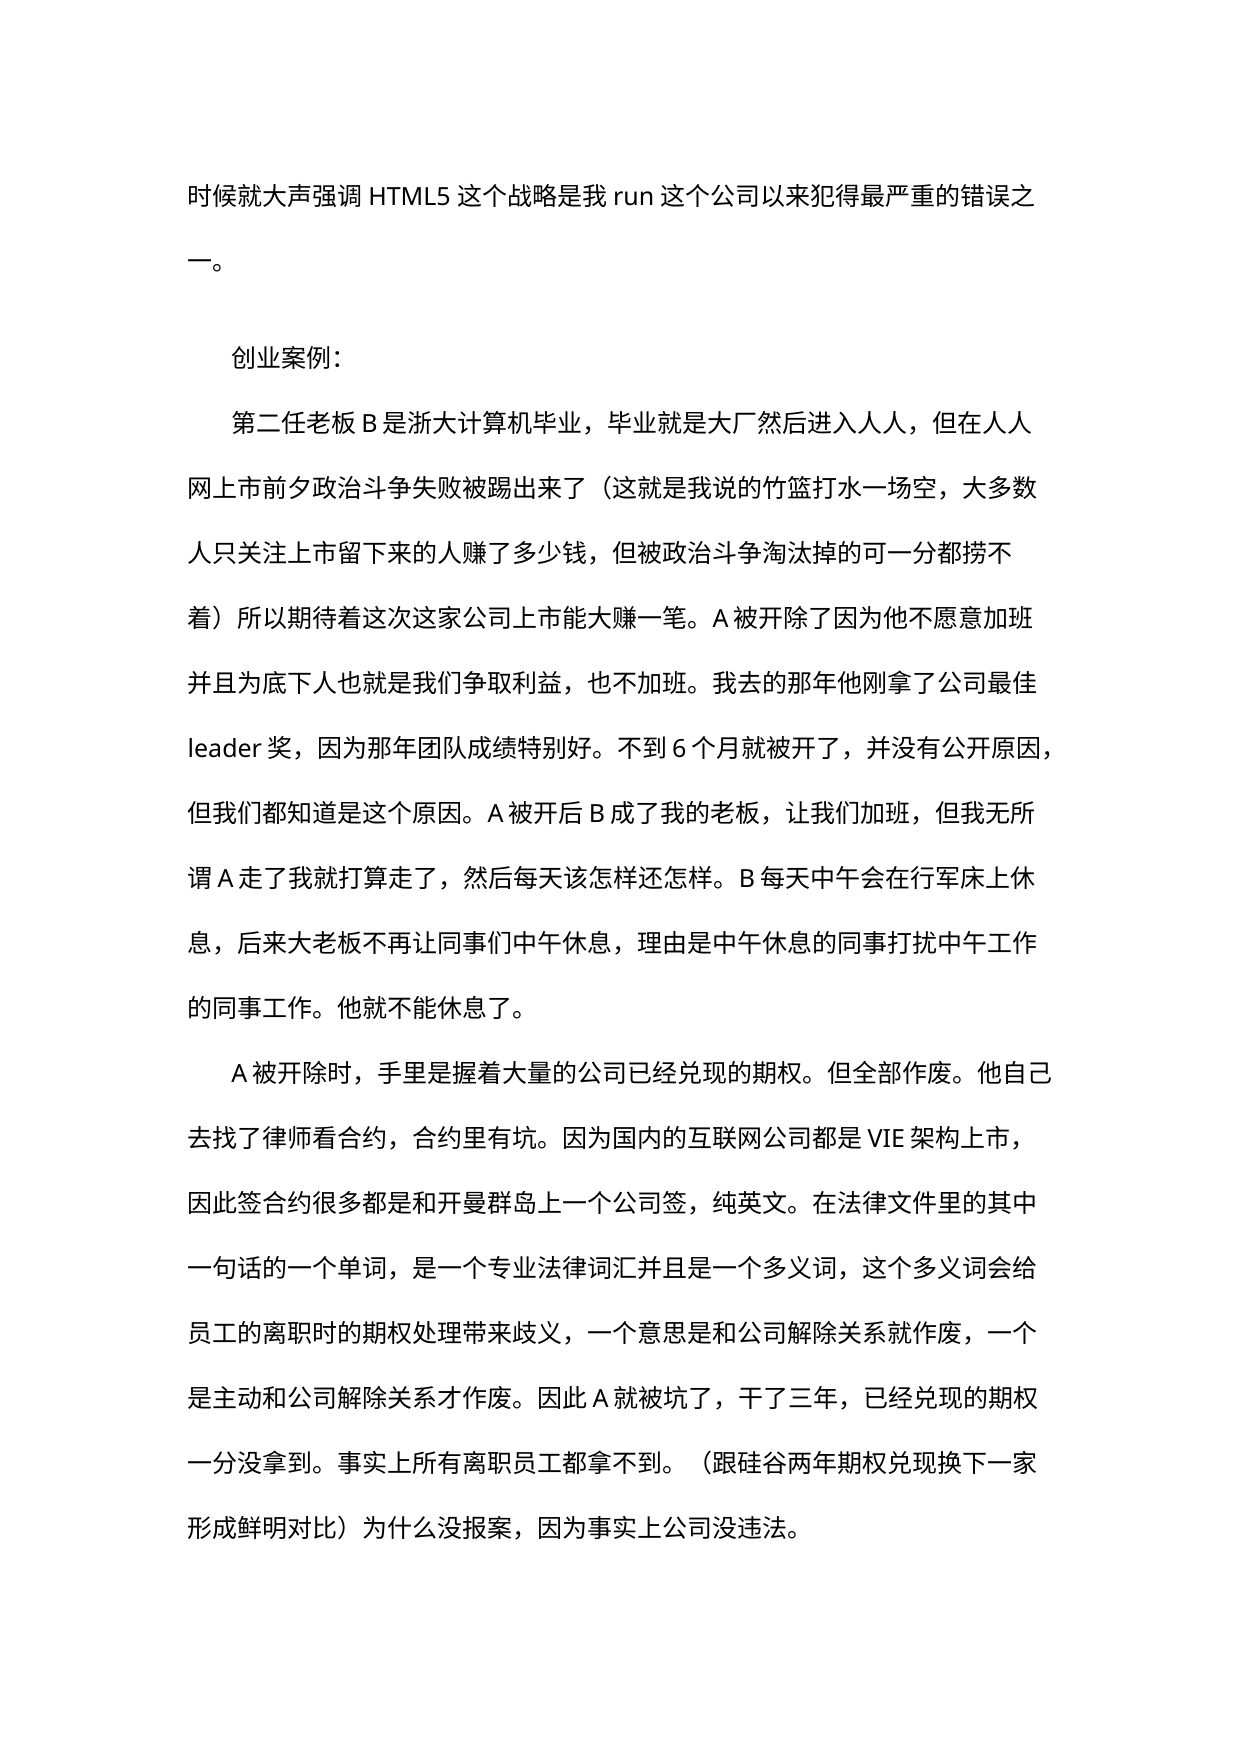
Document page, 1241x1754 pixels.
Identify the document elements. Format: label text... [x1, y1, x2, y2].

text 创业案例： [187, 324, 1053, 389]
text A被开除时，手里是握着大量的公司已经兑现的期权。但全部作废。他自己去找了律师看合约，合约里有坑。因为国内的互联网公司都是VIE架构上市，因此签合约很多都是和开曼群岛上一个公司签，纯英文。在法律文件里的其中一句话的一个单词，是一个专业法律词汇并且是一个多义词，这个多义词会给员工的离职时的期权处理带来歧义，一个意思是和公司解除关系就作废，一个是主动和公司解除关系才作废。因此A就被坑了，干了三年，已经兑现的期权一分没拿到。事实上所有离职员工都拿不到。（跟硅谷两年期权兑现换下一家形成鲜明对比）为什么没报案，因为事实上公司没违法。 [187, 1039, 1053, 1559]
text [187, 162, 1053, 292]
text 第二任老板B是浙大计算机毕业，毕业就是大厂然后进入人人，但在人人网上市前夕政治斗争失败被踢出来了（这就是我说的竹篮打水一场空，大多数人只关注上市留下来的人赚了多少钱，但被政治斗争淘汰掉的可一分都捞不着）所以期待着这次这家公司上市能大赚一笔。A被开除了因为他不愿意加班并且为底下人也就是我们争取利益，也不加班。我去的那年他刚拿了公司最佳leader奖，因为那年团队成绩特别好。不到6个月就被开了，并没有公开原因，但我们都知道是这个原因。A被开后B成了我的老板，让我们加班，但我无所谓A走了我就打算走了，然后每天该怎样还怎样。B每天中午会在行军床上休息，后来大老板不再让同事们中午休息，理由是中午休息的同事打扰中午工作的同事工作。他就不能休息了。 [187, 389, 1053, 1039]
